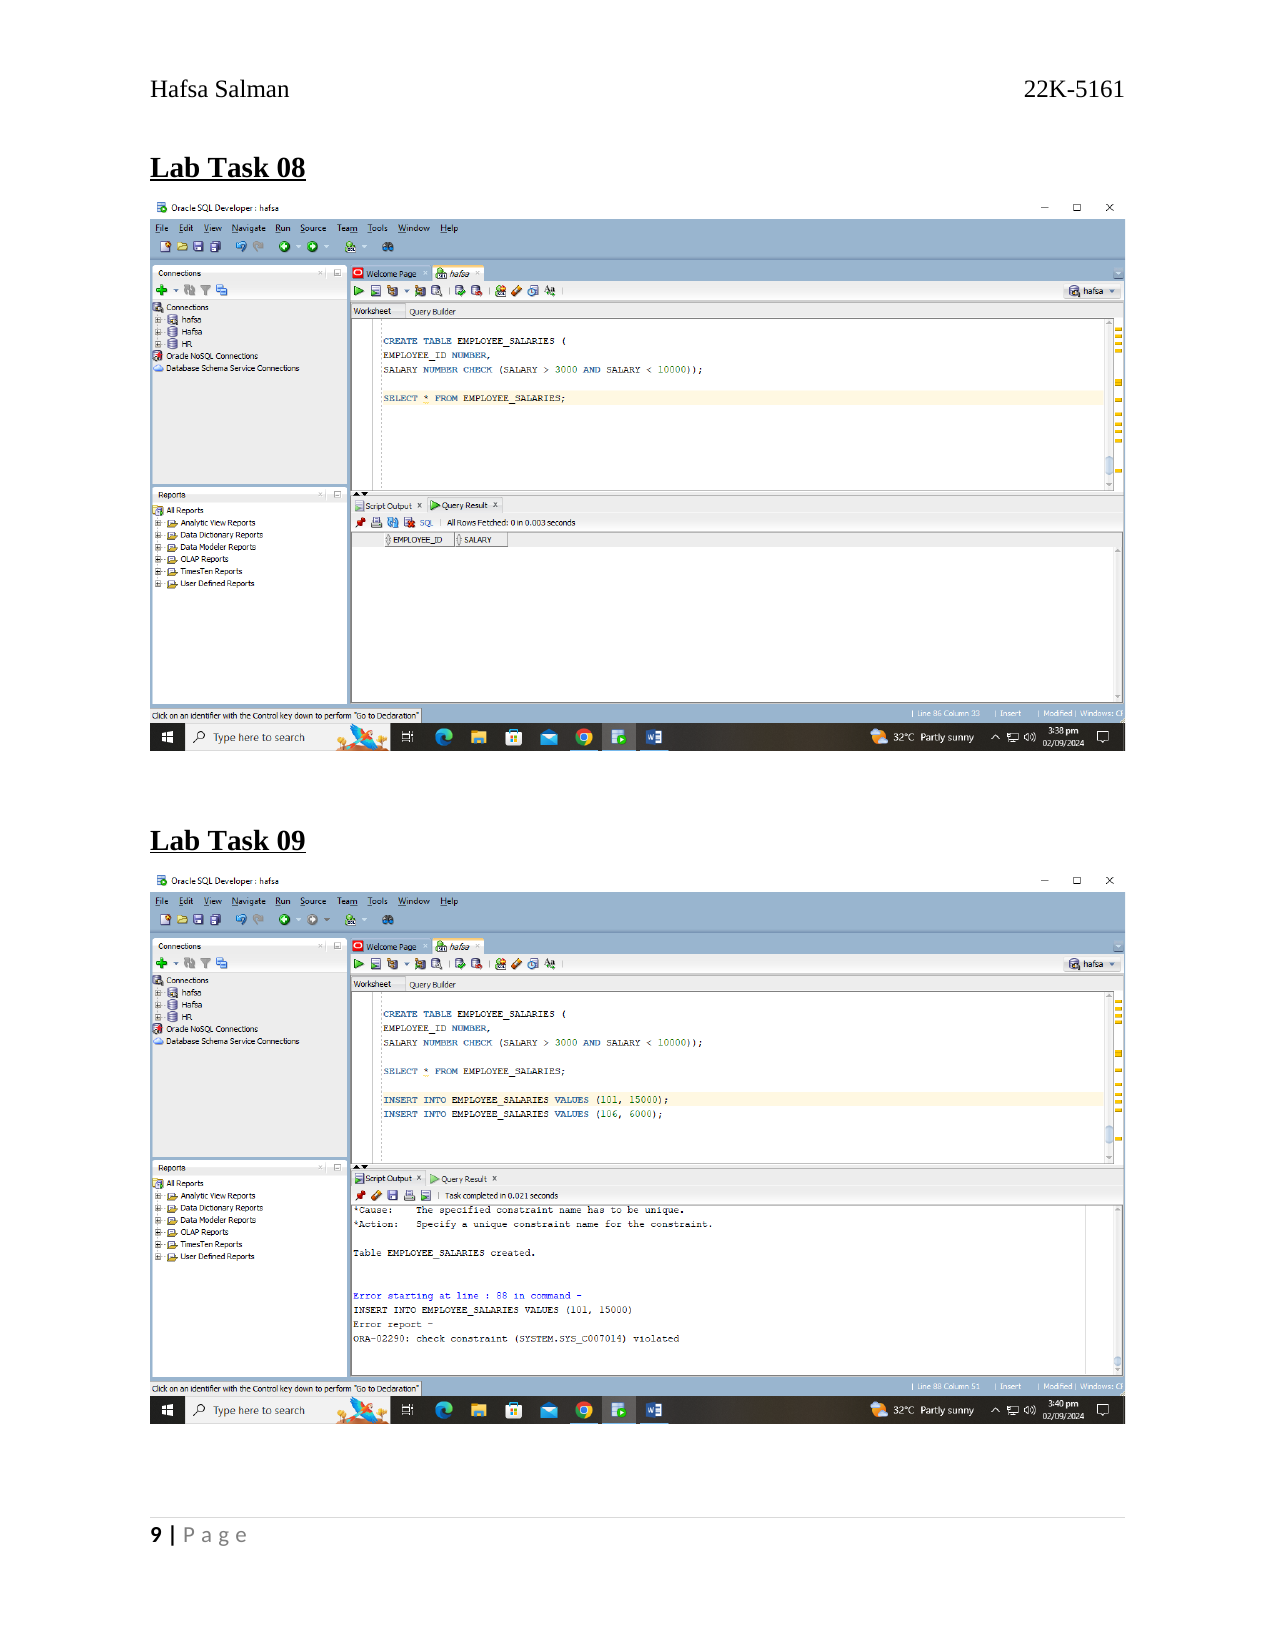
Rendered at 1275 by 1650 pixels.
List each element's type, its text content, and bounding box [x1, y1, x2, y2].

picture [150, 202, 1125, 751]
text Lab Task 09 [150, 823, 1125, 856]
picture [150, 875, 1125, 1424]
text Lab Task 08 [150, 150, 1125, 183]
